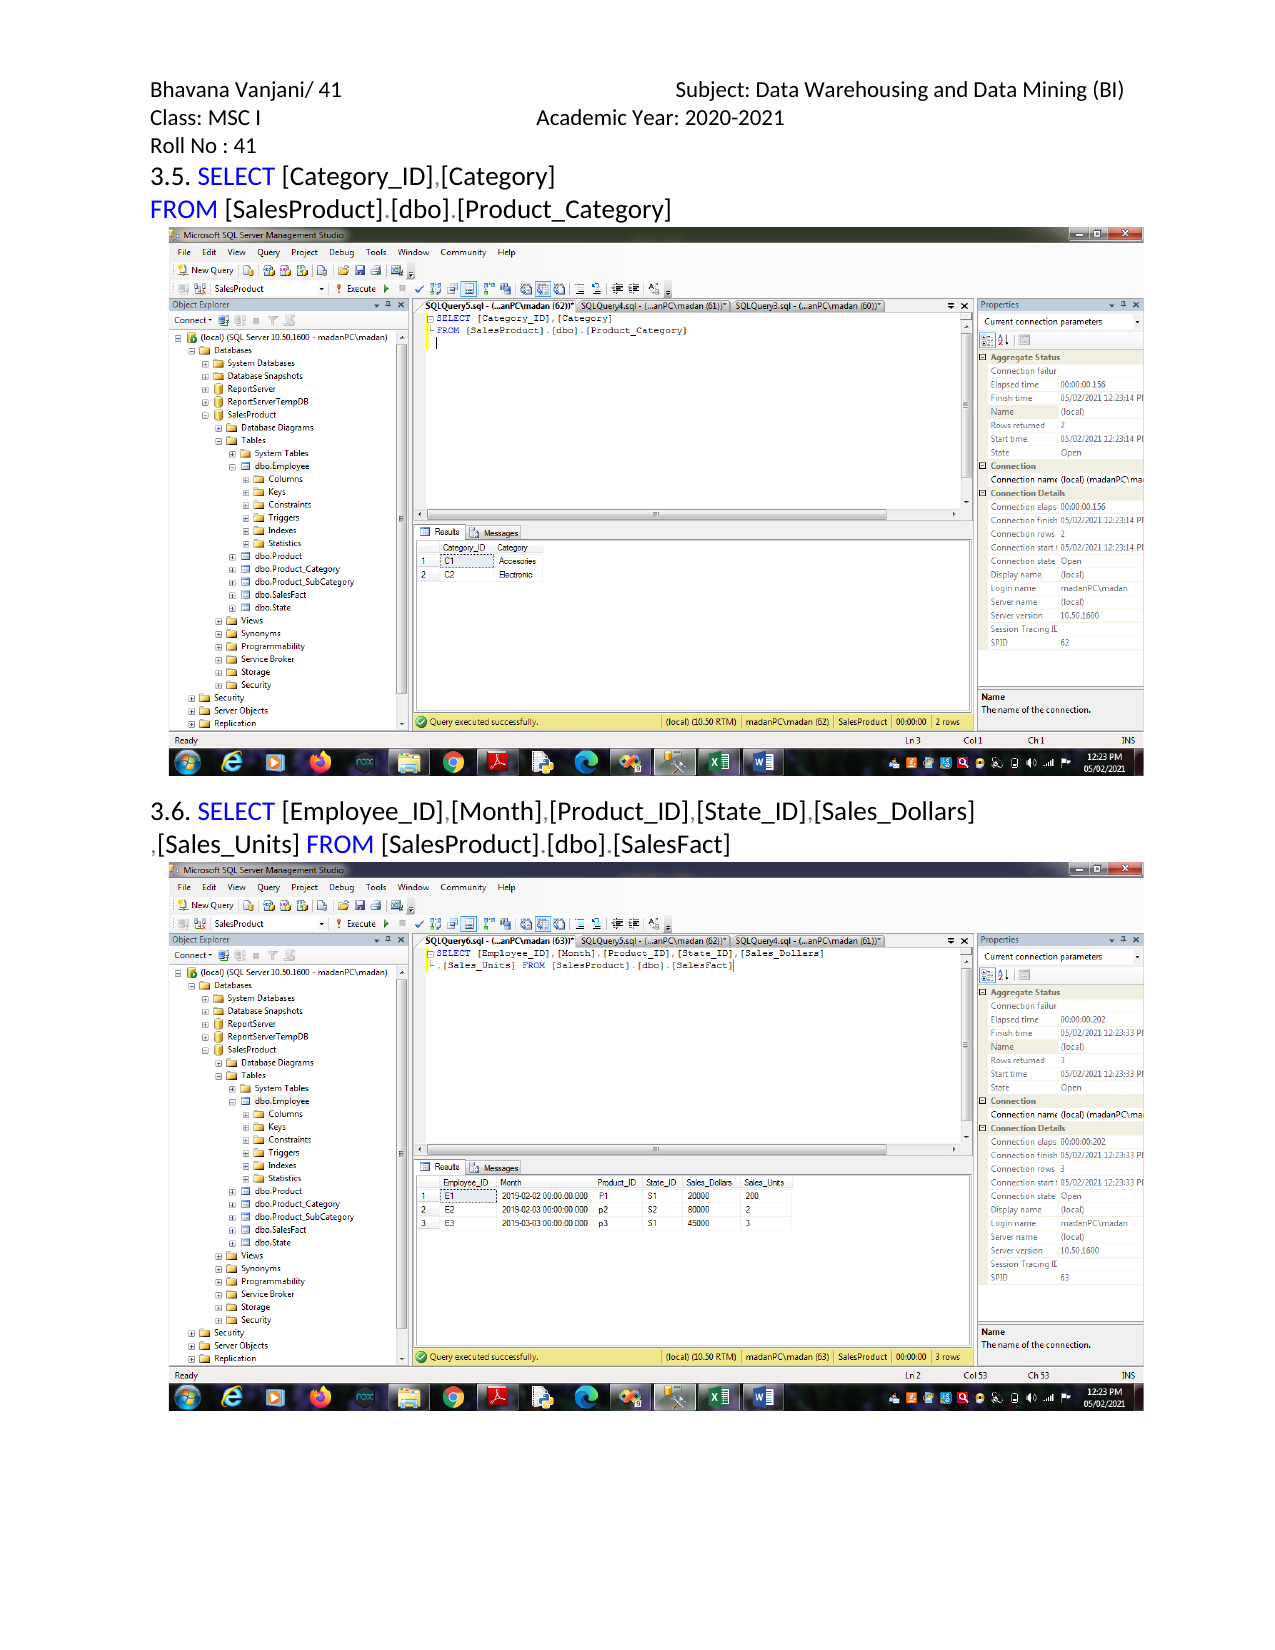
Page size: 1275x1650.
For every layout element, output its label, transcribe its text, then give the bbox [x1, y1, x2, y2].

text FROM [SalesProduct].[dbo].[Product_Category] [150, 192, 1125, 775]
text ,[Sales_Units] FROM [SalesProduct].[dbo].[SalesFact] [150, 827, 1125, 1411]
text 3.5. SELECT [Category_ID],[Category] [150, 159, 1125, 192]
text 3.6. SELECT [Employee_ID],[Month],[Product_ID],[State_ID],[Sales_Dollars] [150, 794, 1125, 827]
